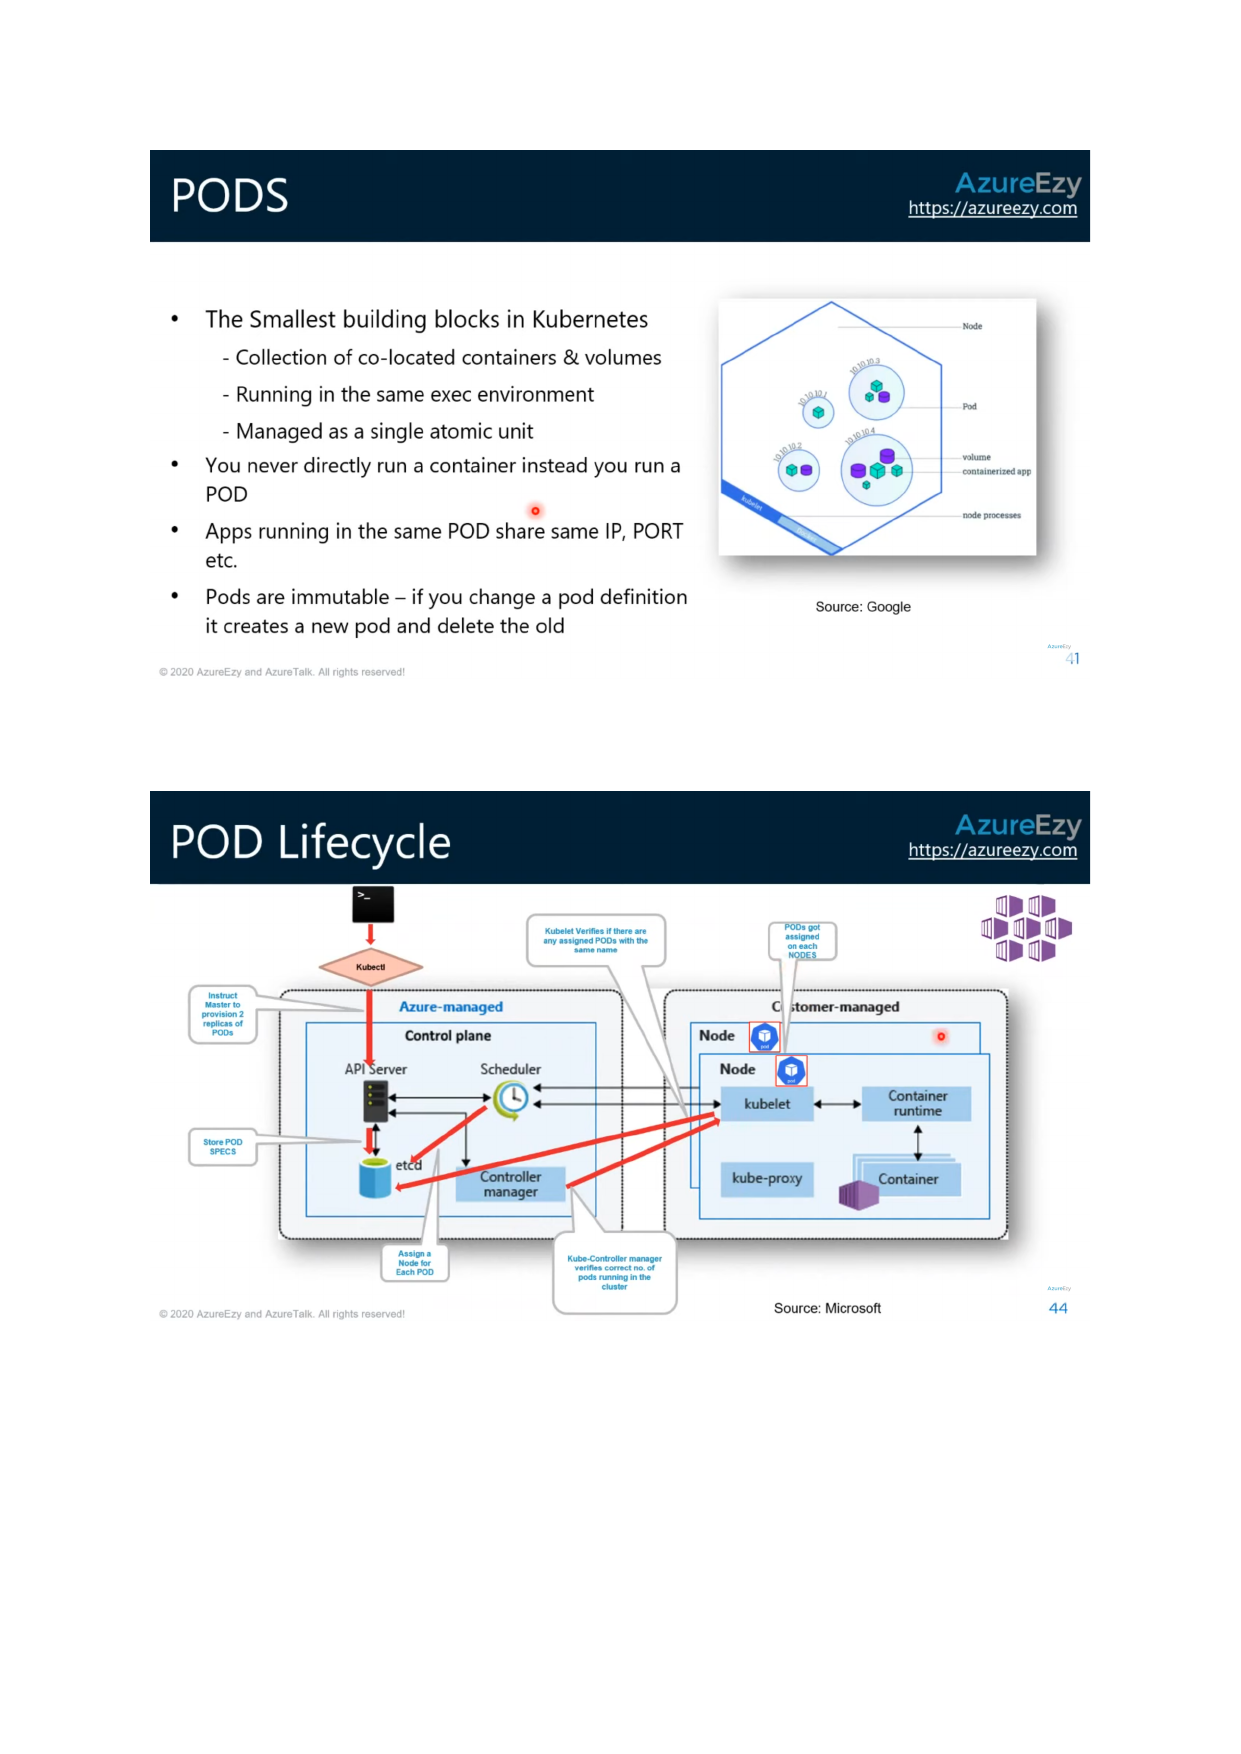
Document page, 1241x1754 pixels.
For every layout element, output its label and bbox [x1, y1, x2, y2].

picture [150, 150, 1091, 679]
picture [150, 791, 1091, 1321]
